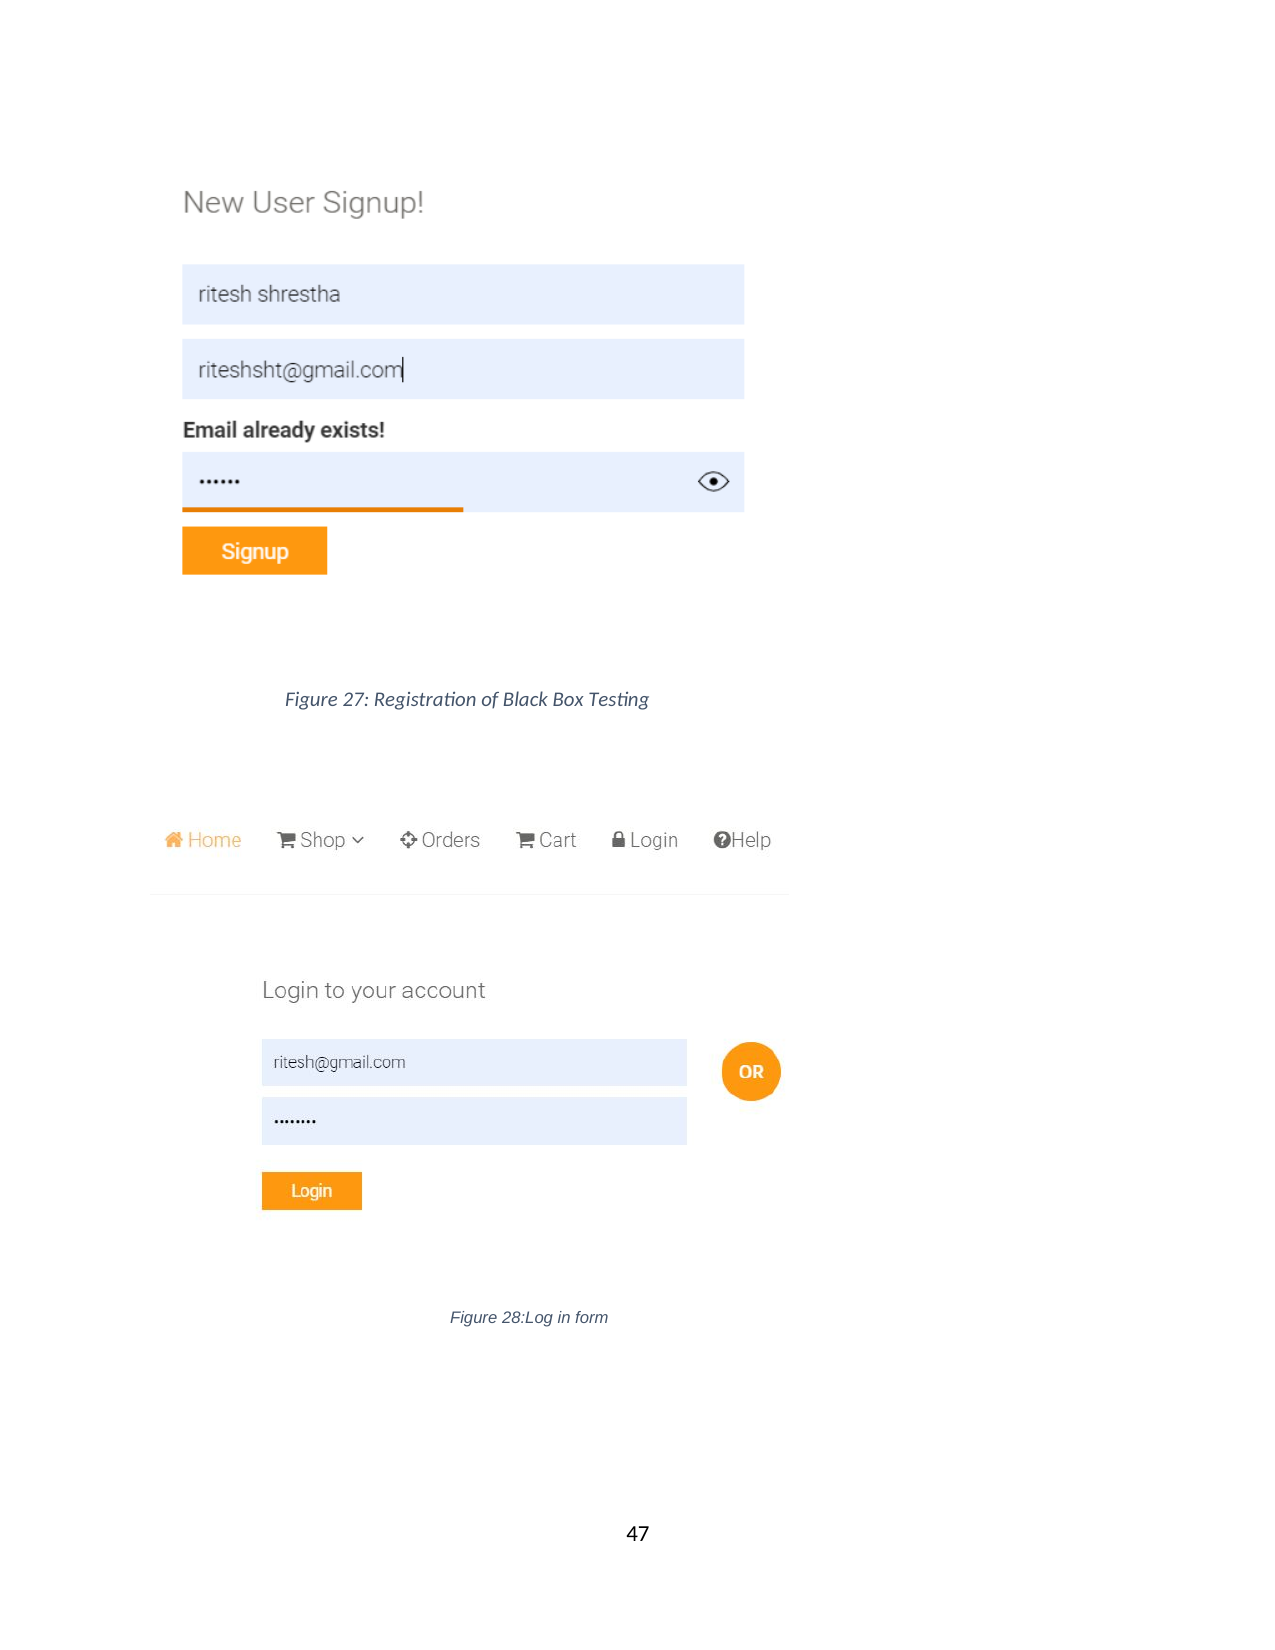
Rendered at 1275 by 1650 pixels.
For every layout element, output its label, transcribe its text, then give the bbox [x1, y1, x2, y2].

picture [150, 150, 888, 677]
text Figure 28:Log in form [375, 1308, 1125, 1327]
picture [150, 797, 790, 1288]
